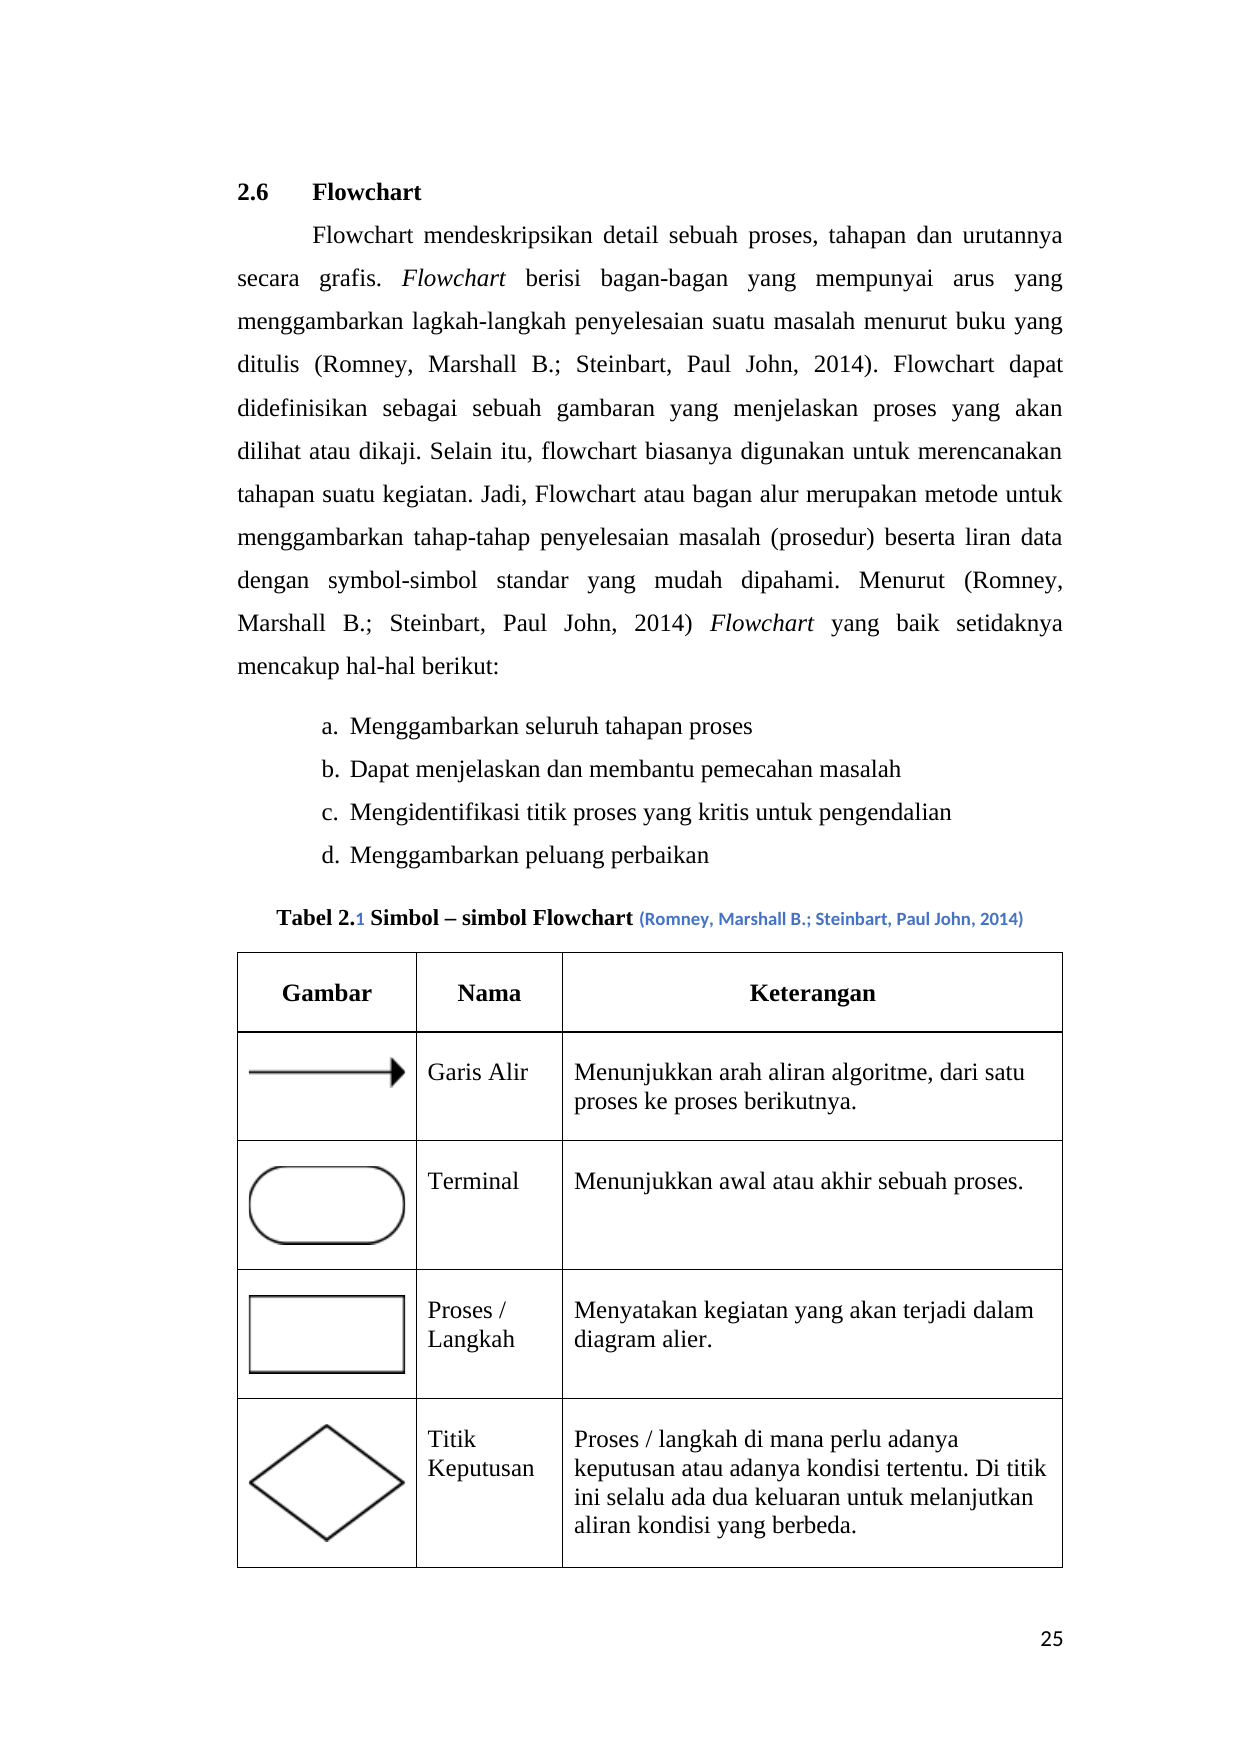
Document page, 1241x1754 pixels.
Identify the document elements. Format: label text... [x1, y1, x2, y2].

list Mengidentifikasi titik proses yang kritis untuk pengendalian [321, 797, 1063, 826]
table_cell Garis Alir [417, 1033, 562, 1140]
picture [248, 1166, 406, 1245]
table_header Nama [417, 953, 562, 1031]
table_cell Titik Keputusan [417, 1399, 562, 1567]
list Menggambarkan seluruh tahapan proses [321, 711, 1063, 740]
subtitle 2.6 Flowchart [237, 177, 1063, 206]
table_cell [238, 1033, 416, 1140]
text Tabel 2.4 Simbol – simbol Flowchart [237, 904, 1063, 931]
text Flowchart mendeskripsikan detail sebuah proses, tahapan dan urutannya secara grafis. Flowchart berisi bagan-bagan yang mempunyai arus yang menggambarkan lagkah-langkah penyelesaian suatu masalah menurut buku yang ditulis . Flowchart dapat didefinisikan sebagai sebuah gambaran yang menjelaskan proses yang akan dilihat atau dikaji. Selain itu, flowchart biasanya digunakan untuk merencanakan tahapan suatu kegiatan. Jadi, Flowchart atau bagan alur merupakan metode untuk menggambarkan tahap-tahap penyelesaian masalah (prosedur) beserta liran data dengan symbol-simbol standar yang mudah dipahami. Menurut Flowchart yang baik setidaknya mencakup hal-hal berikut: [237, 220, 1063, 680]
table_header Keterangan [563, 953, 1062, 1031]
list Dapat menjelaskan dan membantu pemecahan masalah [321, 754, 1063, 783]
picture [248, 1424, 406, 1542]
table_cell Menyatakan kegiatan yang akan terjadi dalam diagram alier. [563, 1270, 1062, 1398]
picture [248, 1057, 406, 1088]
table_cell Menunjukkan arah aliran algoritme, dari satu proses ke proses berikutnya. [563, 1033, 1062, 1140]
table_cell [238, 1270, 416, 1398]
list Menggambarkan peluang perbaikan [321, 841, 1063, 869]
table_cell [238, 1141, 416, 1269]
table_header Gambar [238, 953, 416, 1031]
table_cell Menunjukkan awal atau akhir sebuah proses. [563, 1141, 1062, 1269]
table_cell Terminal [417, 1141, 562, 1269]
picture [248, 1295, 406, 1374]
table_cell [238, 1399, 416, 1567]
table_cell Proses / Langkah [417, 1270, 562, 1398]
table_cell Proses / langkah di mana perlu adanya keputusan atau adanya kondisi tertentu. Di titik ini selalu ada dua keluaran untuk melanjutkan aliran kondisi yang berbeda. [563, 1399, 1062, 1567]
